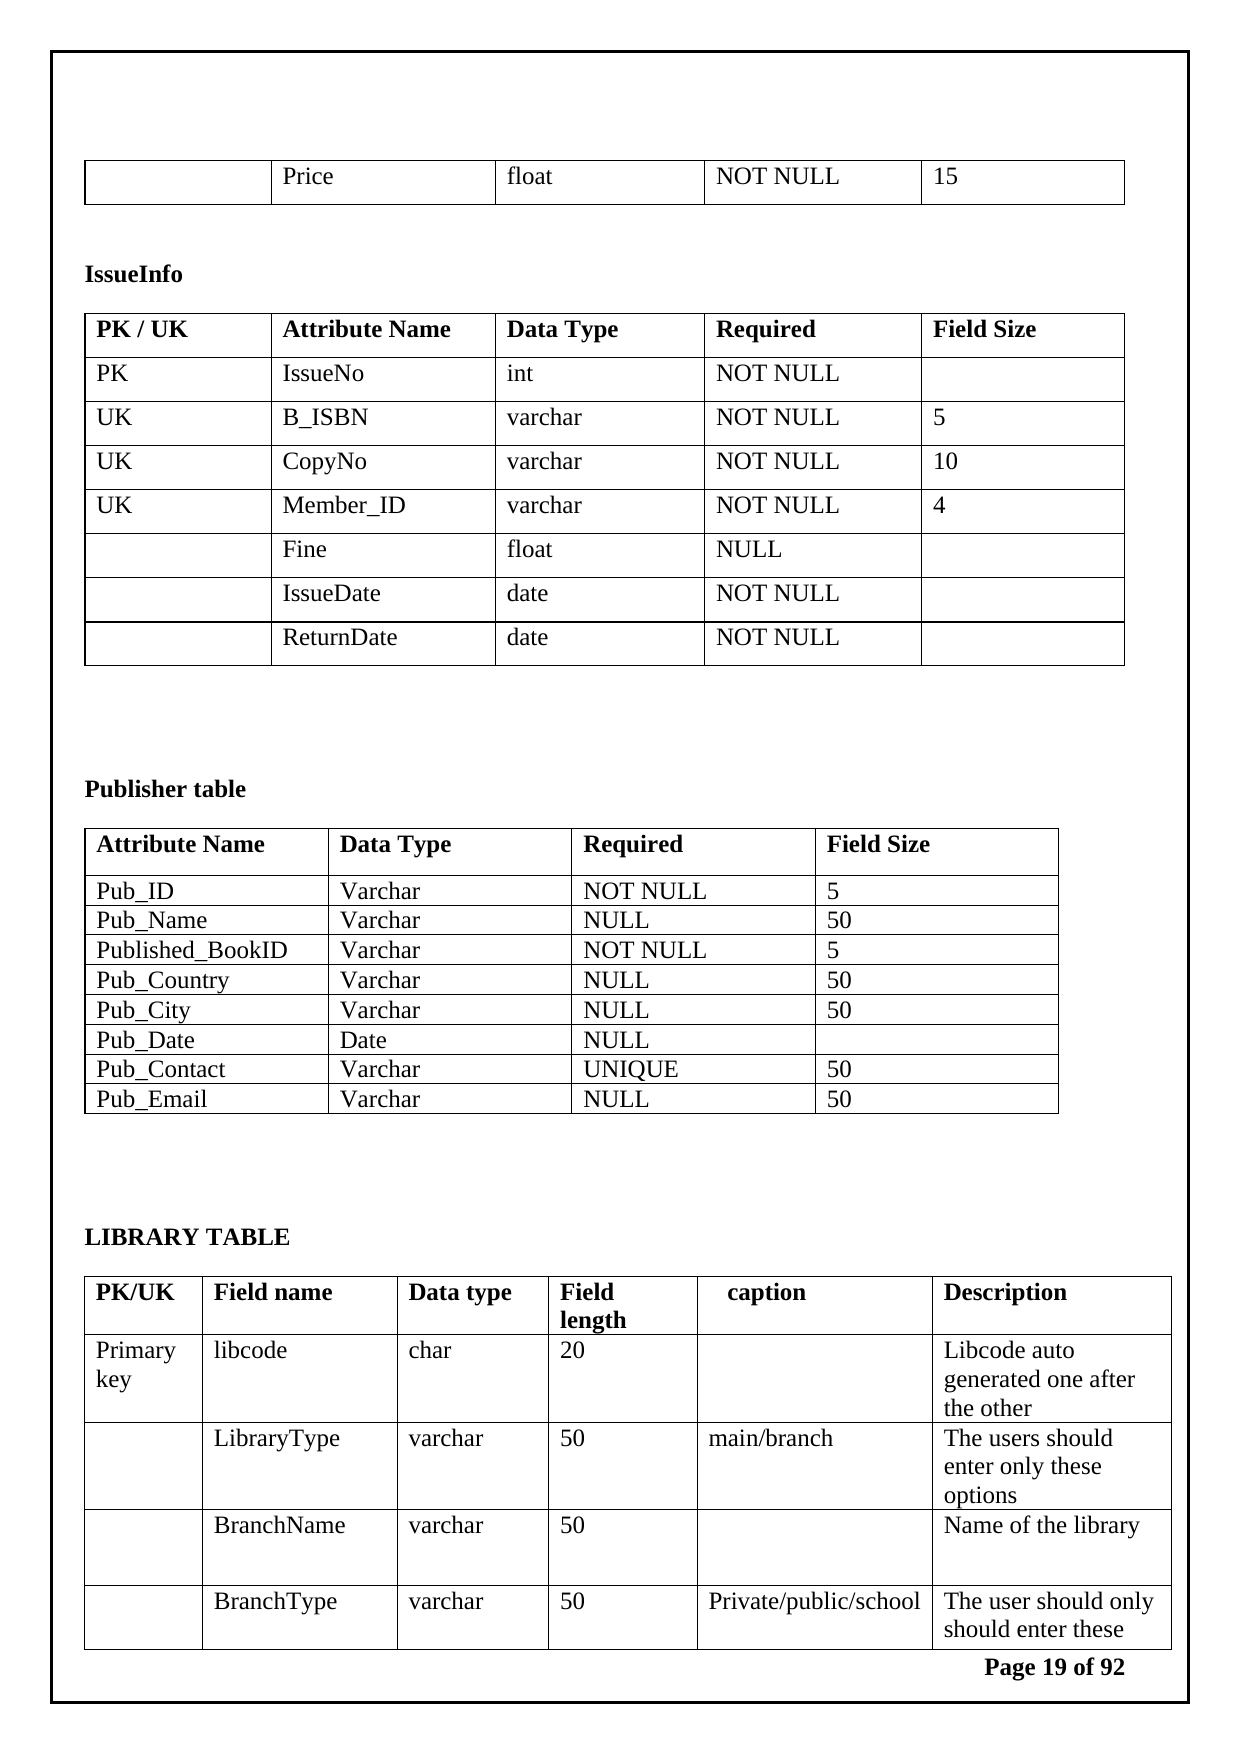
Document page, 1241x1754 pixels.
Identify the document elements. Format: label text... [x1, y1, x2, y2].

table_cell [698, 1586, 932, 1649]
table_header PK/UK [85, 1277, 202, 1334]
table_cell Price [272, 161, 495, 204]
table_cell Pub_City [86, 995, 328, 1024]
table_cell varchar [496, 402, 704, 445]
table_cell ReturnDate [272, 623, 495, 665]
table_cell NULL [572, 995, 815, 1024]
table_cell date [496, 578, 704, 621]
table_cell NULL [705, 534, 921, 577]
table_cell UK [86, 446, 271, 489]
table_cell [922, 623, 1124, 665]
table_cell 20 [549, 1335, 697, 1422]
table_cell varchar [398, 1586, 548, 1649]
table_cell [698, 1335, 932, 1422]
table_header Field length [549, 1277, 697, 1334]
table_header Field name [203, 1277, 397, 1334]
table_cell Pub_Email [86, 1084, 328, 1113]
table_cell BranchType [203, 1586, 397, 1649]
table_header caption [698, 1277, 932, 1334]
table_cell BranchName [203, 1510, 397, 1585]
table_cell Published_BookID [86, 935, 328, 964]
table_cell [86, 623, 271, 665]
table_cell Primary key [85, 1335, 202, 1422]
table_cell NOT NULL [705, 358, 921, 401]
table_cell Pub_Date [86, 1025, 328, 1053]
table_cell 4 [922, 490, 1124, 533]
table_cell varchar [398, 1423, 548, 1509]
table_cell NOT NULL [572, 935, 815, 964]
table_cell varchar [496, 446, 704, 489]
table_cell [698, 1510, 932, 1585]
table_cell Pub_Name [86, 906, 328, 934]
table_cell NOT NULL [705, 490, 921, 533]
table_cell int [496, 358, 704, 401]
table_cell [85, 1423, 202, 1509]
table_cell LibraryType [203, 1423, 397, 1509]
table_cell Pub_Contact [86, 1055, 328, 1083]
table_cell NOT NULL [705, 623, 921, 665]
table_cell varchar [398, 1510, 548, 1585]
table_cell 50 [816, 1084, 1058, 1113]
table_cell 15 [922, 161, 1124, 204]
table_cell NOT NULL [705, 402, 921, 445]
table_cell [86, 534, 271, 577]
table_cell [922, 358, 1124, 401]
table_cell NULL [572, 965, 815, 994]
table_cell Varchar [329, 995, 571, 1024]
table_header Field Size [816, 829, 1058, 875]
table_cell [85, 1586, 202, 1649]
table_cell float [496, 161, 704, 204]
table_cell IssueNo [272, 358, 495, 401]
table_cell NULL [572, 906, 815, 934]
table_cell 5 [922, 402, 1124, 445]
table_cell date [496, 623, 704, 665]
table_cell Name of the library [933, 1510, 1171, 1585]
table_cell Varchar [329, 965, 571, 994]
table_cell NOT NULL [705, 161, 921, 204]
table_cell Pub_Country [86, 965, 328, 994]
table_cell Libcode auto generated one after the other [933, 1335, 1171, 1422]
table_cell 5 [816, 935, 1058, 964]
table_cell Varchar [329, 935, 571, 964]
table_header Data Type [329, 829, 571, 875]
table_cell 10 [922, 446, 1124, 489]
table_cell 50 [549, 1510, 697, 1585]
table_cell [86, 161, 271, 204]
table_header Description [933, 1277, 1171, 1334]
table_cell NOT NULL [572, 876, 815, 904]
table_cell UK [86, 490, 271, 533]
table_cell B_ISBN [272, 402, 495, 445]
table_cell Member_ID [272, 490, 495, 533]
table_cell Varchar [329, 876, 571, 904]
table_cell Date [329, 1025, 571, 1053]
table_cell Varchar [329, 1084, 571, 1113]
table_cell The users should enter only these options [933, 1423, 1171, 1509]
table_header Required [705, 314, 921, 357]
table_cell NULL [572, 1084, 815, 1113]
table_header Attribute Name [272, 314, 495, 357]
table_cell 50 [816, 1055, 1058, 1083]
table_cell 50 [549, 1423, 697, 1509]
table_cell Pub_ID [86, 876, 328, 904]
table_cell 50 [816, 995, 1058, 1024]
table_cell libcode [203, 1335, 397, 1422]
table_header Field Size [922, 314, 1124, 357]
table_cell NOT NULL [705, 578, 921, 621]
table_cell 50 [816, 965, 1058, 994]
table_cell NULL [572, 1025, 815, 1053]
table_header Required [572, 829, 815, 875]
table_cell CopyNo [272, 446, 495, 489]
table_cell IssueDate [272, 578, 495, 621]
table_header Data type [398, 1277, 548, 1334]
table_header PK / UK [86, 314, 271, 357]
table_cell [922, 578, 1124, 621]
table_cell Varchar [329, 1055, 571, 1083]
table_cell [86, 578, 271, 621]
table_cell 5 [816, 876, 1058, 904]
table_cell 50 [816, 906, 1058, 934]
table_cell UNIQUE [572, 1055, 815, 1083]
table_header Data Type [496, 314, 704, 357]
text IssueInfo [84, 259, 1125, 288]
text Publisher table [84, 774, 1125, 803]
table_cell 50 [549, 1586, 697, 1649]
table_cell UK [86, 402, 271, 445]
table_cell NOT NULL [705, 446, 921, 489]
table_header Attribute Name [86, 829, 328, 875]
table_cell Varchar [329, 906, 571, 934]
table_cell PK [86, 358, 271, 401]
table_cell [85, 1510, 202, 1585]
table_cell Fine [272, 534, 495, 577]
table_cell main/branch [698, 1423, 932, 1509]
table_cell [922, 534, 1124, 577]
table_cell varchar [496, 490, 704, 533]
table_cell char [398, 1335, 548, 1422]
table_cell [933, 1586, 1171, 1649]
table_cell [816, 1025, 1058, 1053]
table_cell float [496, 534, 704, 577]
text LIBRARY TABLE [84, 1222, 1125, 1251]
